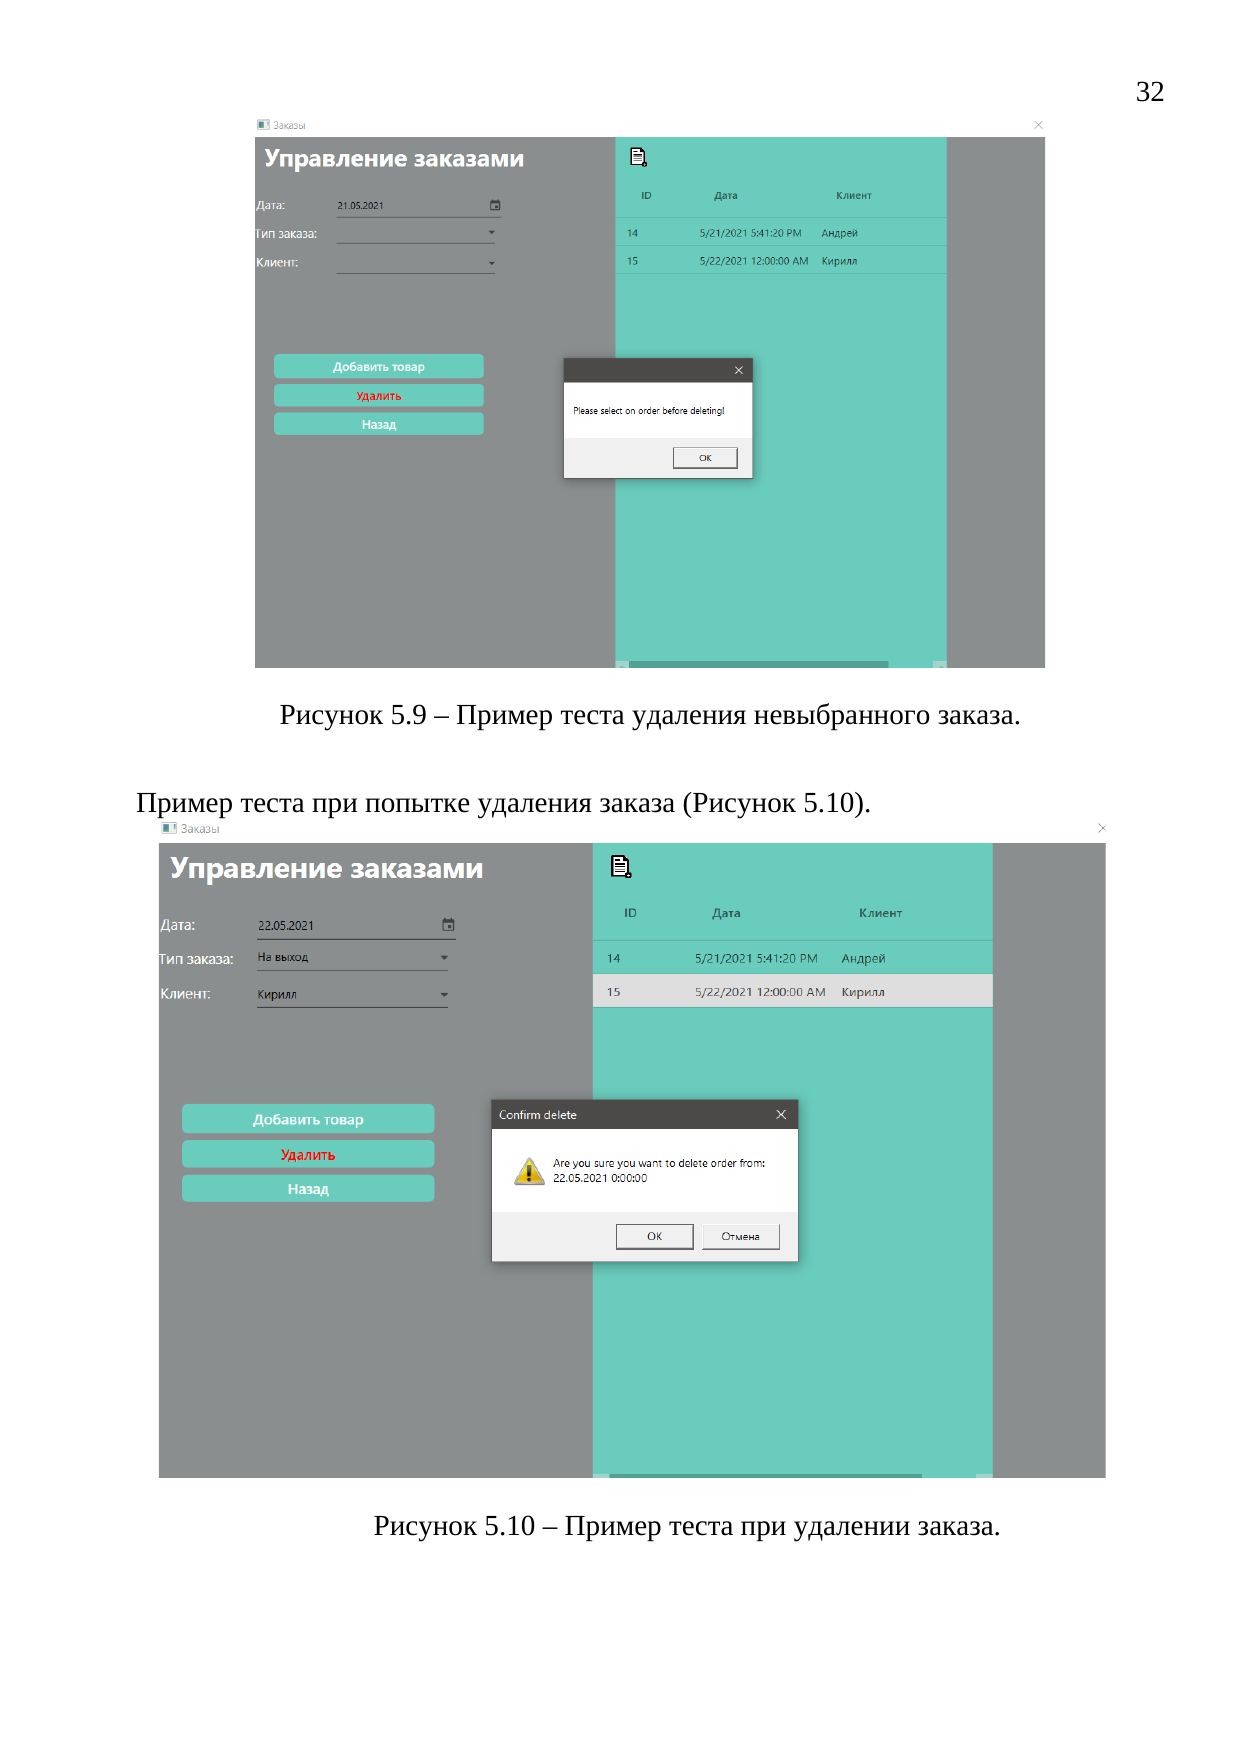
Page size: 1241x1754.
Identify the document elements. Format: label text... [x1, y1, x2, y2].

picture [158, 819, 1105, 1479]
text Пример теста при попытке удаления заказа (Рисунок 5.10). [136, 785, 1164, 818]
picture [255, 118, 1046, 668]
text Рисунок 5.9 – Пример теста удаления невыбранного заказа. [136, 697, 1164, 731]
